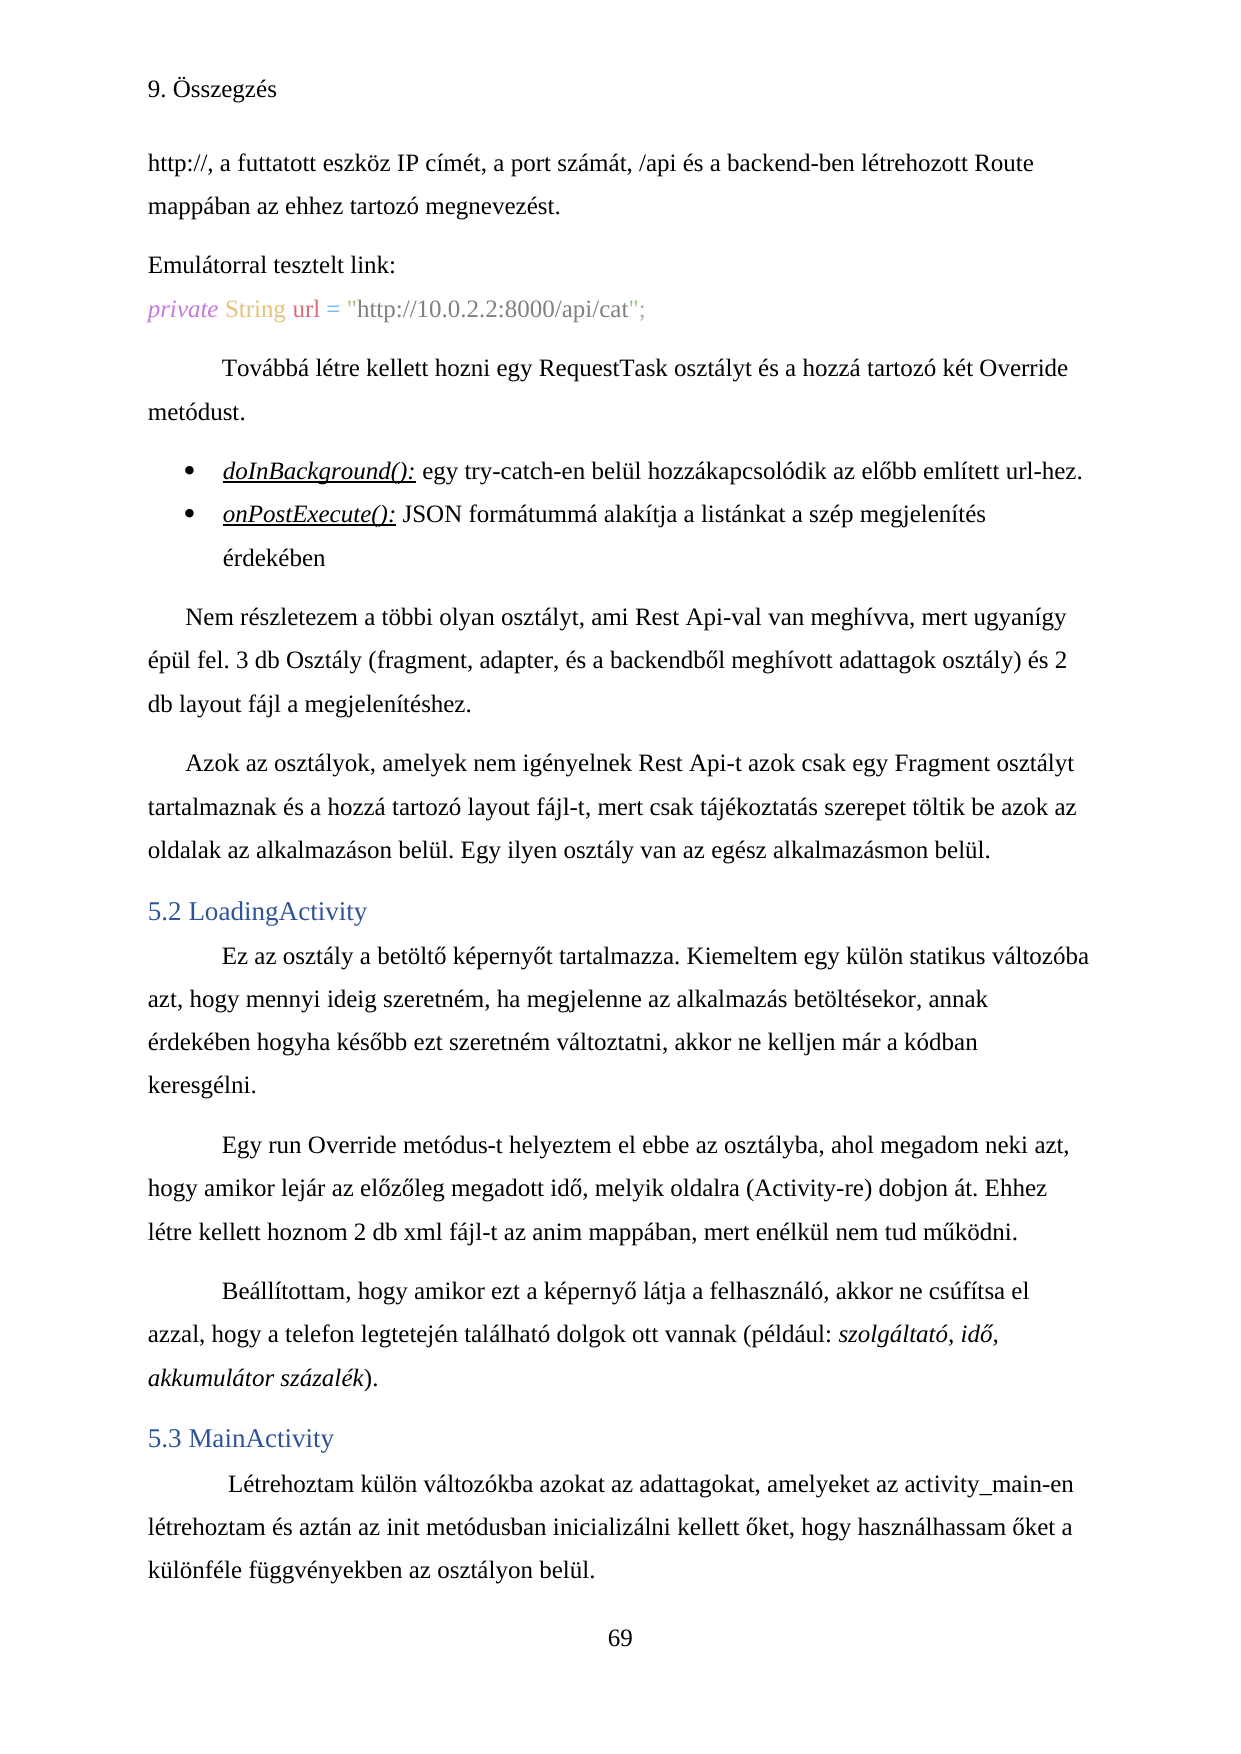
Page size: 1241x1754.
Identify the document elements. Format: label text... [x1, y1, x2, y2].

list doInBackground(): egy try-catch-en belül hozzákapcsolódik az előbb említett url-hez. [185, 456, 1092, 485]
text Egy run Override metódus-t helyeztem el ebbe az osztályba, ahol megadom neki azt, hogy amikor lejár az előzőleg megadott idő, melyik oldalra (Activity-re) dobjon át. Ehhez létre kellett hoznom 2 db xml fájl-t az anim mappában, mert enélkül nem tud működni. [148, 1130, 1092, 1245]
text Beállítottam, hogy amikor ezt a képernyő látja a felhasználó, akkor ne csúfítsa el azzal, hogy a telefon legtetején található dolgok ott vannak (például: szolgáltató, idő, akkumulátor százalék). [148, 1276, 1092, 1391]
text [148, 148, 1092, 219]
subtitle 5.3 MainActivity [148, 1422, 1092, 1454]
text Továbbá létre kellett hozni egy RequestTask osztályt és a hozzá tartozó két Override metódust. [148, 353, 1092, 425]
subtitle 5.2 LoadingActivity [148, 894, 1092, 926]
text Azok az osztályok, amelyek nem igényelnek Rest Api-t azok csak egy Fragment osztályt tartalmaznak és a hozzá tartozó layout fájl-t, mert csak tájékoztatás szerepet töltik be azok az oldalak az alkalmazáson belül. Egy ilyen osztály van az egész alkalmazásmon belül. [148, 748, 1092, 863]
list onPostExecute(): JSON formátummá alakítja a listánkat a szép megjelenítés érdekében [185, 499, 1092, 571]
text Ez az osztály a betöltő képernyőt tartalmazza. Kiemeltem egy külön statikus változóba azt, hogy mennyi ideig szeretném, ha megjelenne az alkalmazás betöltésekor, annak érdekében hogyha később ezt szeretném változtatni, akkor ne kelljen már a kódban keresgélni. [148, 941, 1092, 1099]
text Nem részletezem a többi olyan osztályt, ami Rest Api-val van meghívva, mert ugyanígy épül fel. 3 db Osztály (fragment, adapter, és a backendből meghívott adattagok osztály) és 2 db layout fájl a megjelenítéshez. [148, 602, 1092, 717]
text Emulátorral tesztelt link: private String url = "http://10.0.2.2:8000/api/cat"; [148, 251, 1092, 322]
text Létrehoztam külön változókba azokat az adattagokat, amelyeket az activity_main-en létrehoztam és aztán az init metódusban inicializálni kellett őket, hogy használhassam őket a különféle függvényekben az osztályon belül. [148, 1469, 1092, 1584]
